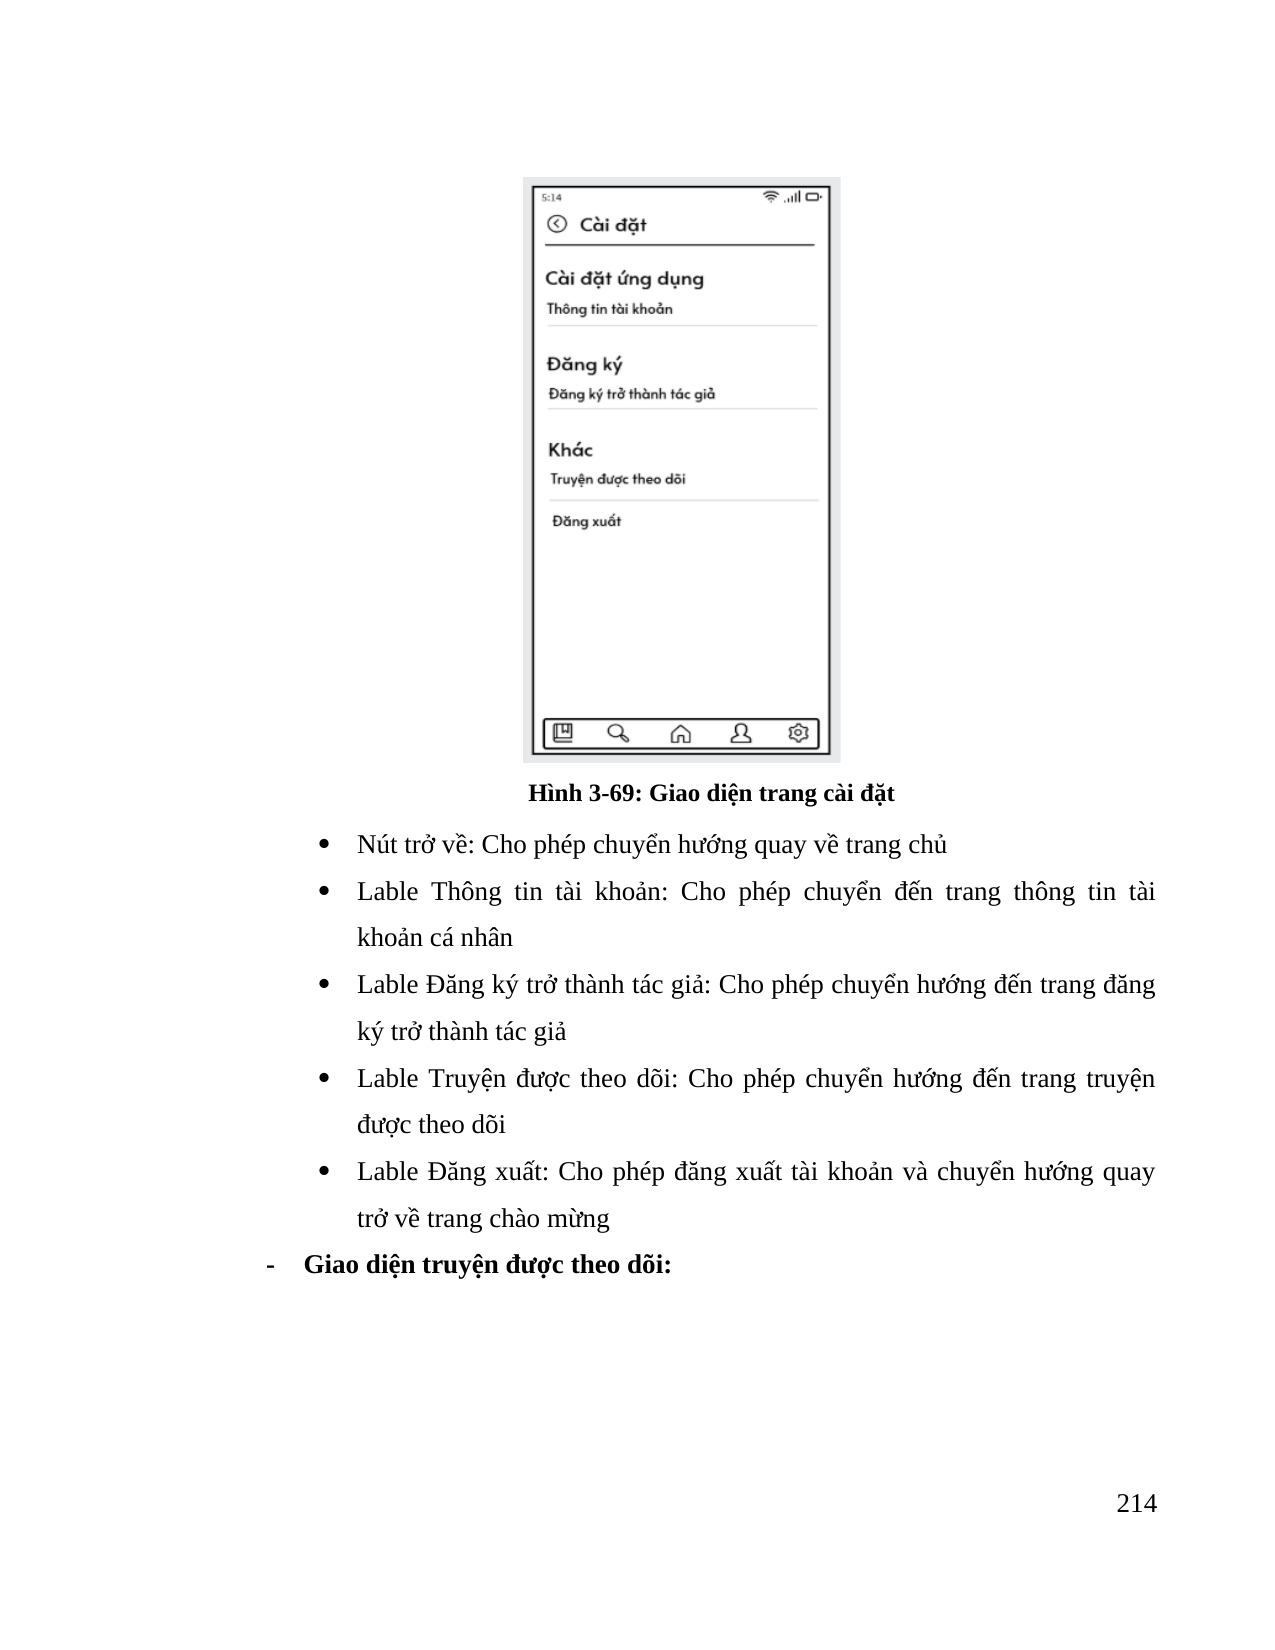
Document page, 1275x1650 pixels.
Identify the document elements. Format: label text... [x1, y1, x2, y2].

picture [523, 177, 841, 763]
list Lable Đăng ký trở thành tác giả: Cho phép chuyển hướng đến trang đăng ký trở thành tác giả [319, 968, 1157, 1046]
list Nút trở về: Cho phép chuyển hướng quay về trang chủ [319, 828, 1157, 859]
list Lable Thông tin tài khoản: Cho phép chuyển đến trang thông tin tài khoản cá nhân [319, 875, 1157, 953]
list Lable Đăng xuất: Cho phép đăng xuất tài khoản và chuyển hướng quay trở về trang chào mừng [319, 1155, 1157, 1233]
list Giao diện truyện được theo dõi: [266, 1248, 1157, 1280]
list Lable Truyện được theo dõi: Cho phép chuyển hướng đến trang truyện được theo dõi [319, 1062, 1157, 1139]
